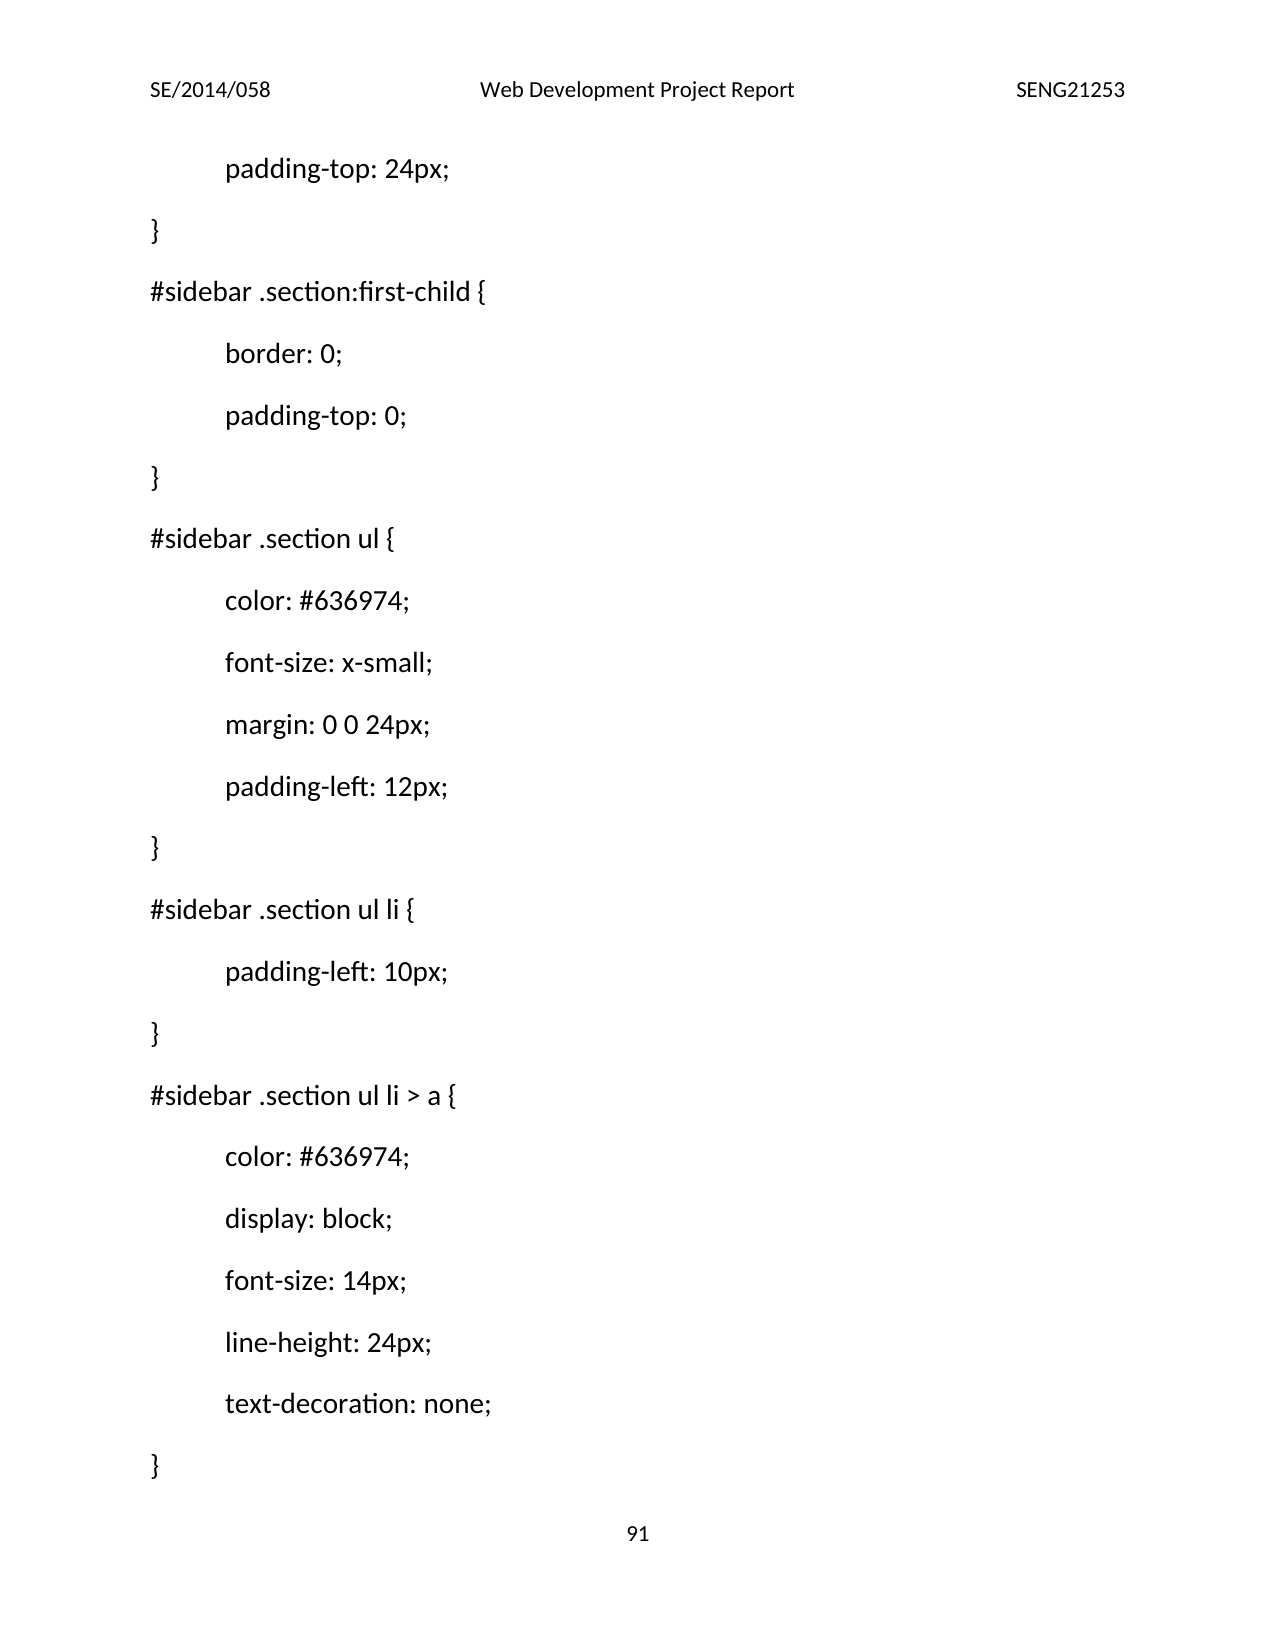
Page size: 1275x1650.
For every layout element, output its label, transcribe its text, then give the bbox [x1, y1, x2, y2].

text } [150, 829, 1125, 865]
text margin: 0 0 24px; [150, 706, 1125, 742]
text #sidebar .section ul li > a { [150, 1077, 1125, 1112]
text #sidebar .section ul li { [150, 891, 1125, 927]
text #sidebar .section:first-child { [150, 273, 1125, 309]
text #sidebar .section ul { [150, 521, 1125, 556]
text font-size: 14px; [150, 1262, 1125, 1297]
text border: 0; [150, 335, 1125, 371]
text text-decoration: none; [150, 1385, 1125, 1421]
text font-size: x-small; [150, 644, 1125, 680]
text display: block; [150, 1200, 1125, 1236]
text } [150, 459, 1125, 494]
text padding-left: 12px; [150, 768, 1125, 803]
text padding-left: 10px; [150, 953, 1125, 989]
text } [150, 212, 1125, 247]
text } [150, 1447, 1125, 1483]
text color: #636974; [150, 582, 1125, 618]
text padding-top: 24px; [150, 150, 1125, 186]
text color: #636974; [150, 1138, 1125, 1174]
text line-height: 24px; [150, 1324, 1125, 1359]
text } [150, 1015, 1125, 1050]
text padding-top: 0; [150, 397, 1125, 433]
